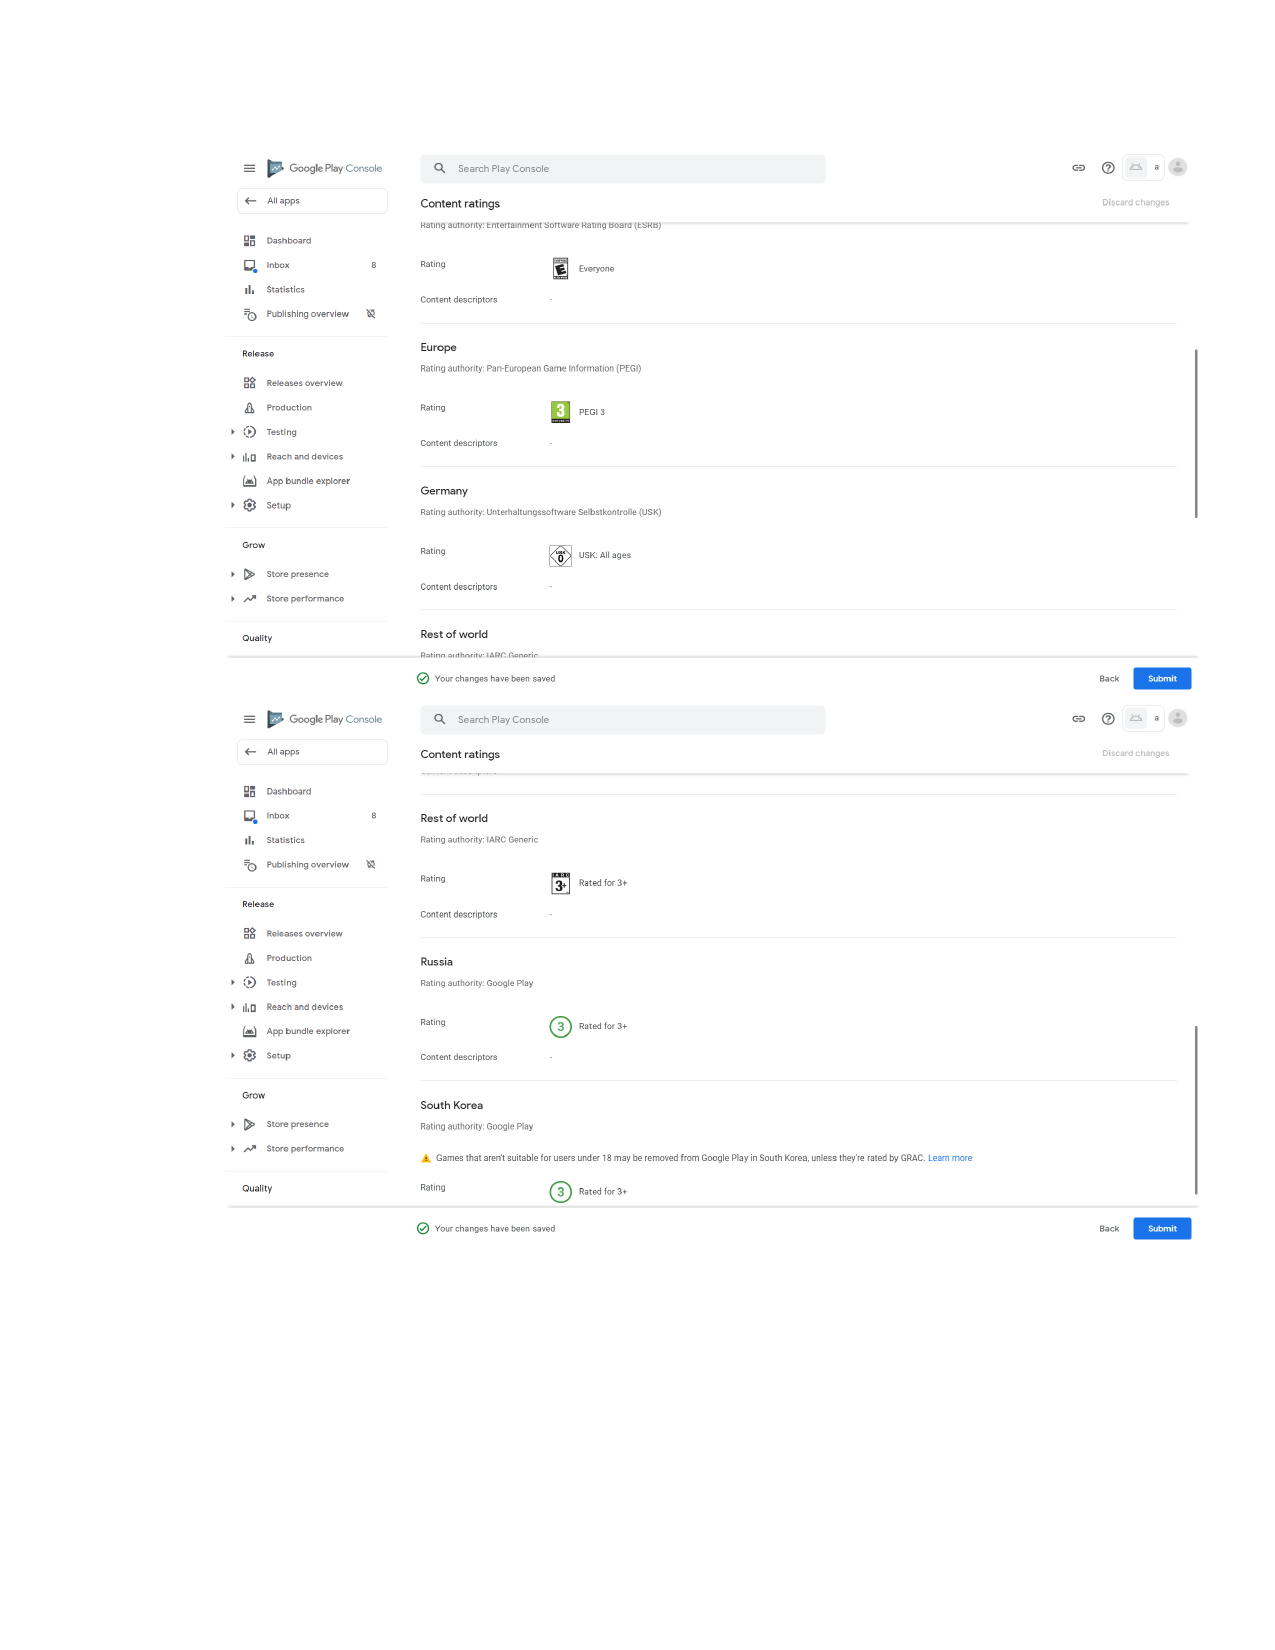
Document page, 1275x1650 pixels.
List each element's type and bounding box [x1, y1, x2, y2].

picture [225, 700, 1200, 1249]
picture [225, 150, 1200, 699]
